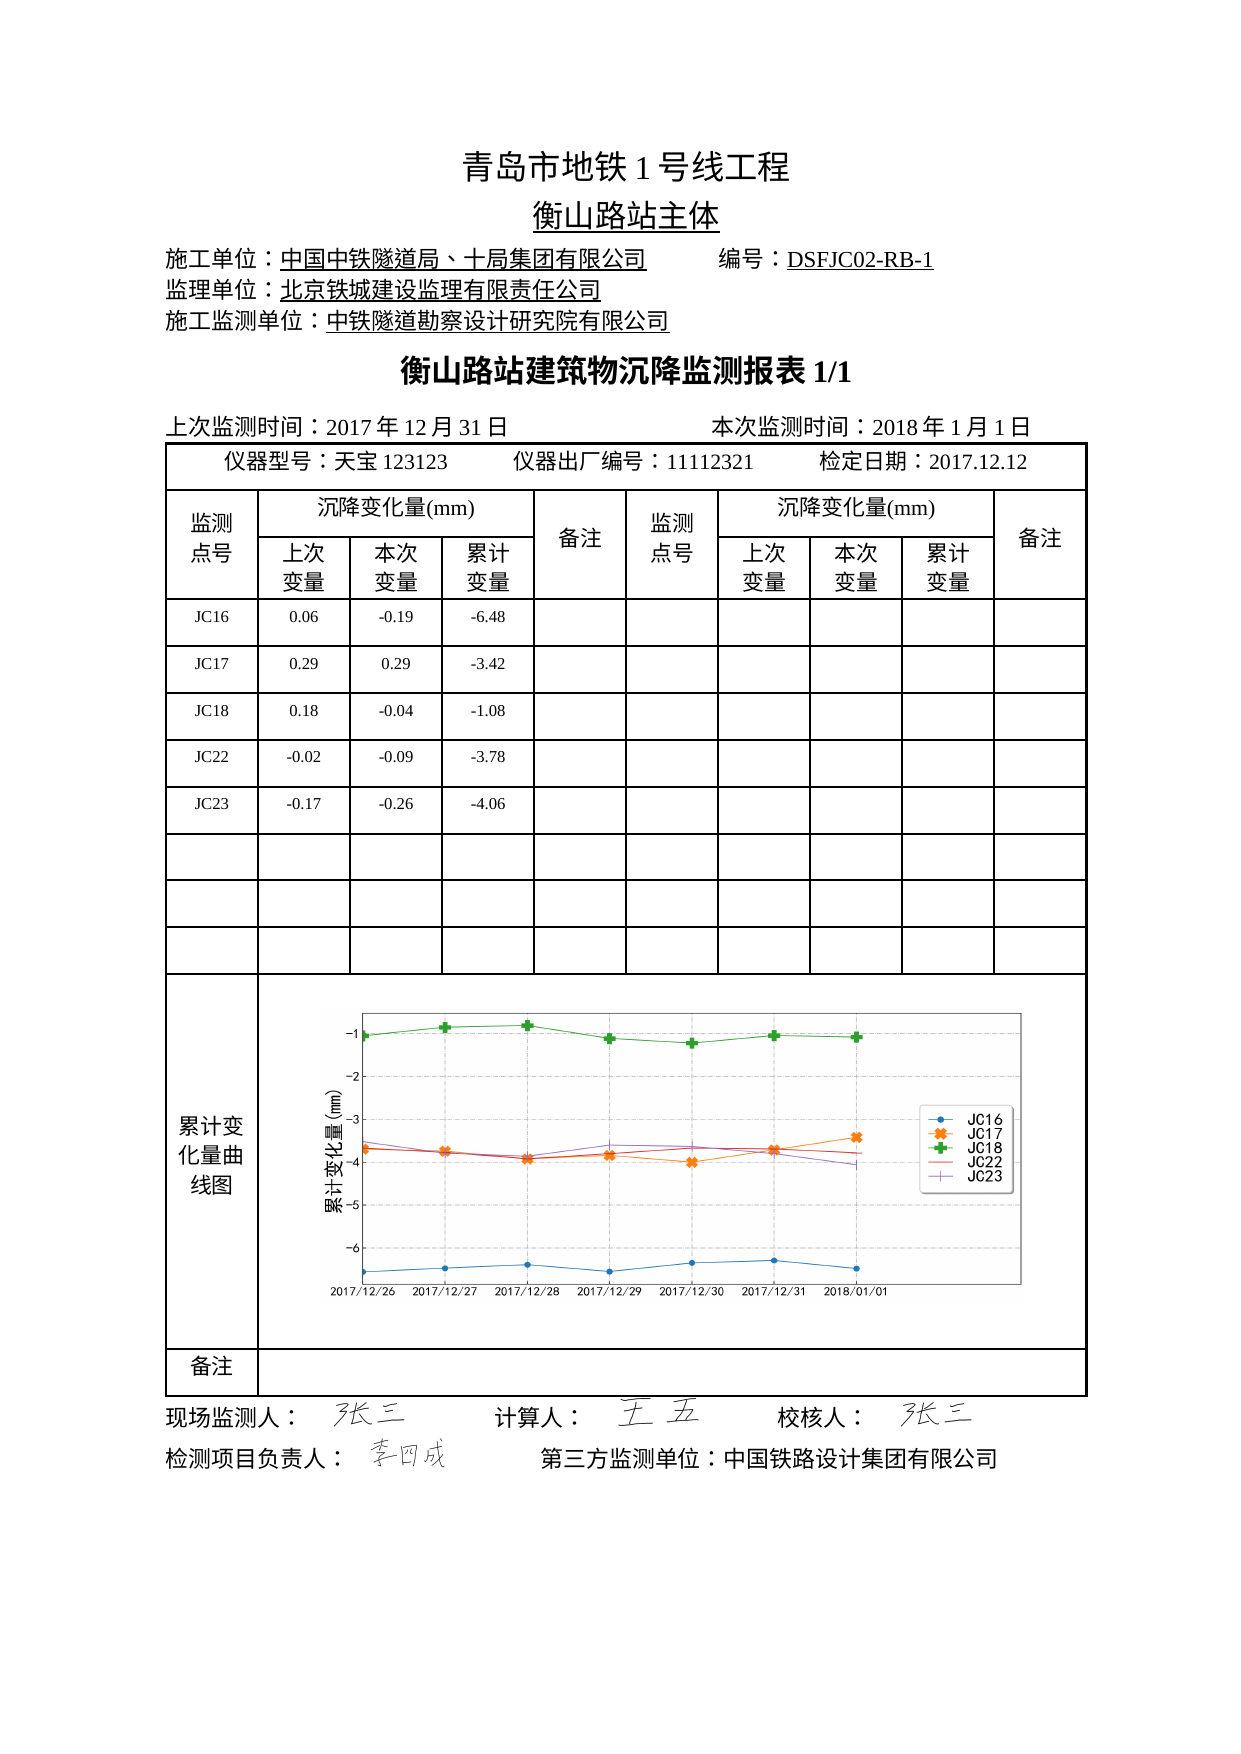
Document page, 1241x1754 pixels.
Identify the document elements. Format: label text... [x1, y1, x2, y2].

table_cell 0.29 [351, 647, 441, 692]
table_cell -0.09 [351, 741, 441, 786]
table_cell 0.18 [259, 694, 349, 739]
text 上次监测时间：2017年12月31日 本次监测时间：2018年1月1日 [165, 411, 1087, 442]
table_cell [903, 741, 993, 786]
table_cell [443, 835, 533, 879]
table_cell [443, 928, 533, 973]
table_cell [903, 881, 993, 926]
table_cell [535, 928, 625, 973]
picture [321, 1397, 440, 1427]
table_cell 累计 变量 [903, 538, 993, 598]
table_cell [351, 835, 441, 879]
table_cell [995, 788, 1085, 832]
table_cell 本次 变量 [351, 538, 441, 598]
table_cell [259, 975, 1085, 1348]
table_cell [995, 741, 1085, 786]
table_cell [259, 835, 349, 879]
table_cell [627, 928, 717, 973]
table_header 仪器型号：天宝123123 仪器出厂编号：11112321 检定日期：2017.12.12 [167, 445, 1085, 489]
table_cell [903, 694, 993, 739]
table_cell [535, 881, 625, 926]
table_cell [719, 788, 809, 832]
table_cell [535, 741, 625, 786]
picture [604, 1397, 723, 1427]
table_cell [903, 647, 993, 692]
table_cell [719, 694, 809, 739]
table_cell [811, 600, 901, 645]
table_cell -0.04 [351, 694, 441, 739]
table_cell 上次 变量 [719, 538, 809, 598]
table_cell [995, 881, 1085, 926]
table_cell [535, 788, 625, 832]
table_cell [167, 928, 257, 973]
table_cell [351, 881, 441, 926]
table_cell [259, 1350, 1085, 1395]
table_cell [535, 835, 625, 879]
table_cell [719, 741, 809, 786]
table_cell JC23 [167, 788, 257, 832]
text 施工单位：中国中铁隧道局、十局集团有限公司 编号：DSFJC02-RB-1 [165, 243, 1087, 274]
table_cell 累计 变量 [443, 538, 533, 598]
table_cell JC17 [167, 647, 257, 692]
table_cell [627, 835, 717, 879]
table_cell [995, 835, 1085, 879]
table_cell [995, 694, 1085, 739]
table_cell [627, 788, 717, 832]
table_cell [627, 881, 717, 926]
table_cell [995, 647, 1085, 692]
picture [317, 1007, 1027, 1303]
text 青岛市地铁1号线工程 [165, 159, 1087, 184]
table_cell [167, 881, 257, 926]
table_cell [719, 600, 809, 645]
text 衡山路站主体 [165, 184, 1087, 239]
table_cell -0.02 [259, 741, 349, 786]
table_cell [535, 694, 625, 739]
table_cell 备注 [535, 491, 625, 598]
table_cell [811, 741, 901, 786]
table_cell -3.42 [443, 647, 533, 692]
table_cell 备注 [167, 1350, 257, 1395]
picture [367, 1437, 486, 1468]
table_cell [443, 881, 533, 926]
table_cell -6.48 [443, 600, 533, 645]
table_cell JC22 [167, 741, 257, 786]
table_cell 沉降变化量(mm) [719, 491, 993, 536]
table_cell -3.78 [443, 741, 533, 786]
table_cell [903, 835, 993, 879]
table_cell 本次 变量 [811, 538, 901, 598]
table_cell [811, 881, 901, 926]
table_cell [627, 647, 717, 692]
table_cell [811, 694, 901, 739]
table_cell JC16 [167, 600, 257, 645]
table_cell [719, 647, 809, 692]
table_cell [719, 881, 809, 926]
table_cell [903, 928, 993, 973]
table_cell 监测 点号 [167, 491, 257, 598]
table_cell [903, 600, 993, 645]
table_cell -0.17 [259, 788, 349, 832]
table_cell [719, 928, 809, 973]
table_cell 累计变化量曲线图 [167, 975, 257, 1348]
table_cell [811, 835, 901, 879]
table_cell [811, 928, 901, 973]
text 监理单位：北京铁城建设监理有限责任公司 [165, 274, 1087, 305]
table_cell 沉降变化量(mm) [259, 491, 533, 536]
table_cell [811, 788, 901, 832]
table_cell [259, 881, 349, 926]
table_cell [351, 928, 441, 973]
table_cell -0.26 [351, 788, 441, 832]
table_cell -1.08 [443, 694, 533, 739]
table_cell 0.29 [259, 647, 349, 692]
table_cell 0.06 [259, 600, 349, 645]
text 衡山路站建筑物沉降监测报表1/1 [165, 349, 1087, 392]
table_cell [811, 647, 901, 692]
table_cell 上次 变量 [259, 538, 349, 598]
text 检测项目负责人： 第三方监测单位：中国铁路设计集团有限公司 [165, 1438, 1087, 1474]
table_cell [903, 788, 993, 832]
table_cell [995, 600, 1085, 645]
table_cell [535, 647, 625, 692]
table_cell [259, 928, 349, 973]
text 施工监测单位：中铁隧道勘察设计研究院有限公司 [165, 305, 1087, 337]
table_cell 监测 点号 [627, 491, 717, 598]
table_cell JC18 [167, 694, 257, 739]
table_cell [719, 835, 809, 879]
table_cell [535, 600, 625, 645]
table_cell [995, 928, 1085, 973]
table_cell [167, 835, 257, 879]
table_cell 备注 [995, 491, 1085, 598]
picture [888, 1397, 1007, 1427]
table_cell -4.06 [443, 788, 533, 832]
table_cell [627, 741, 717, 786]
table_cell [627, 694, 717, 739]
table_cell -0.19 [351, 600, 441, 645]
table_cell [627, 600, 717, 645]
